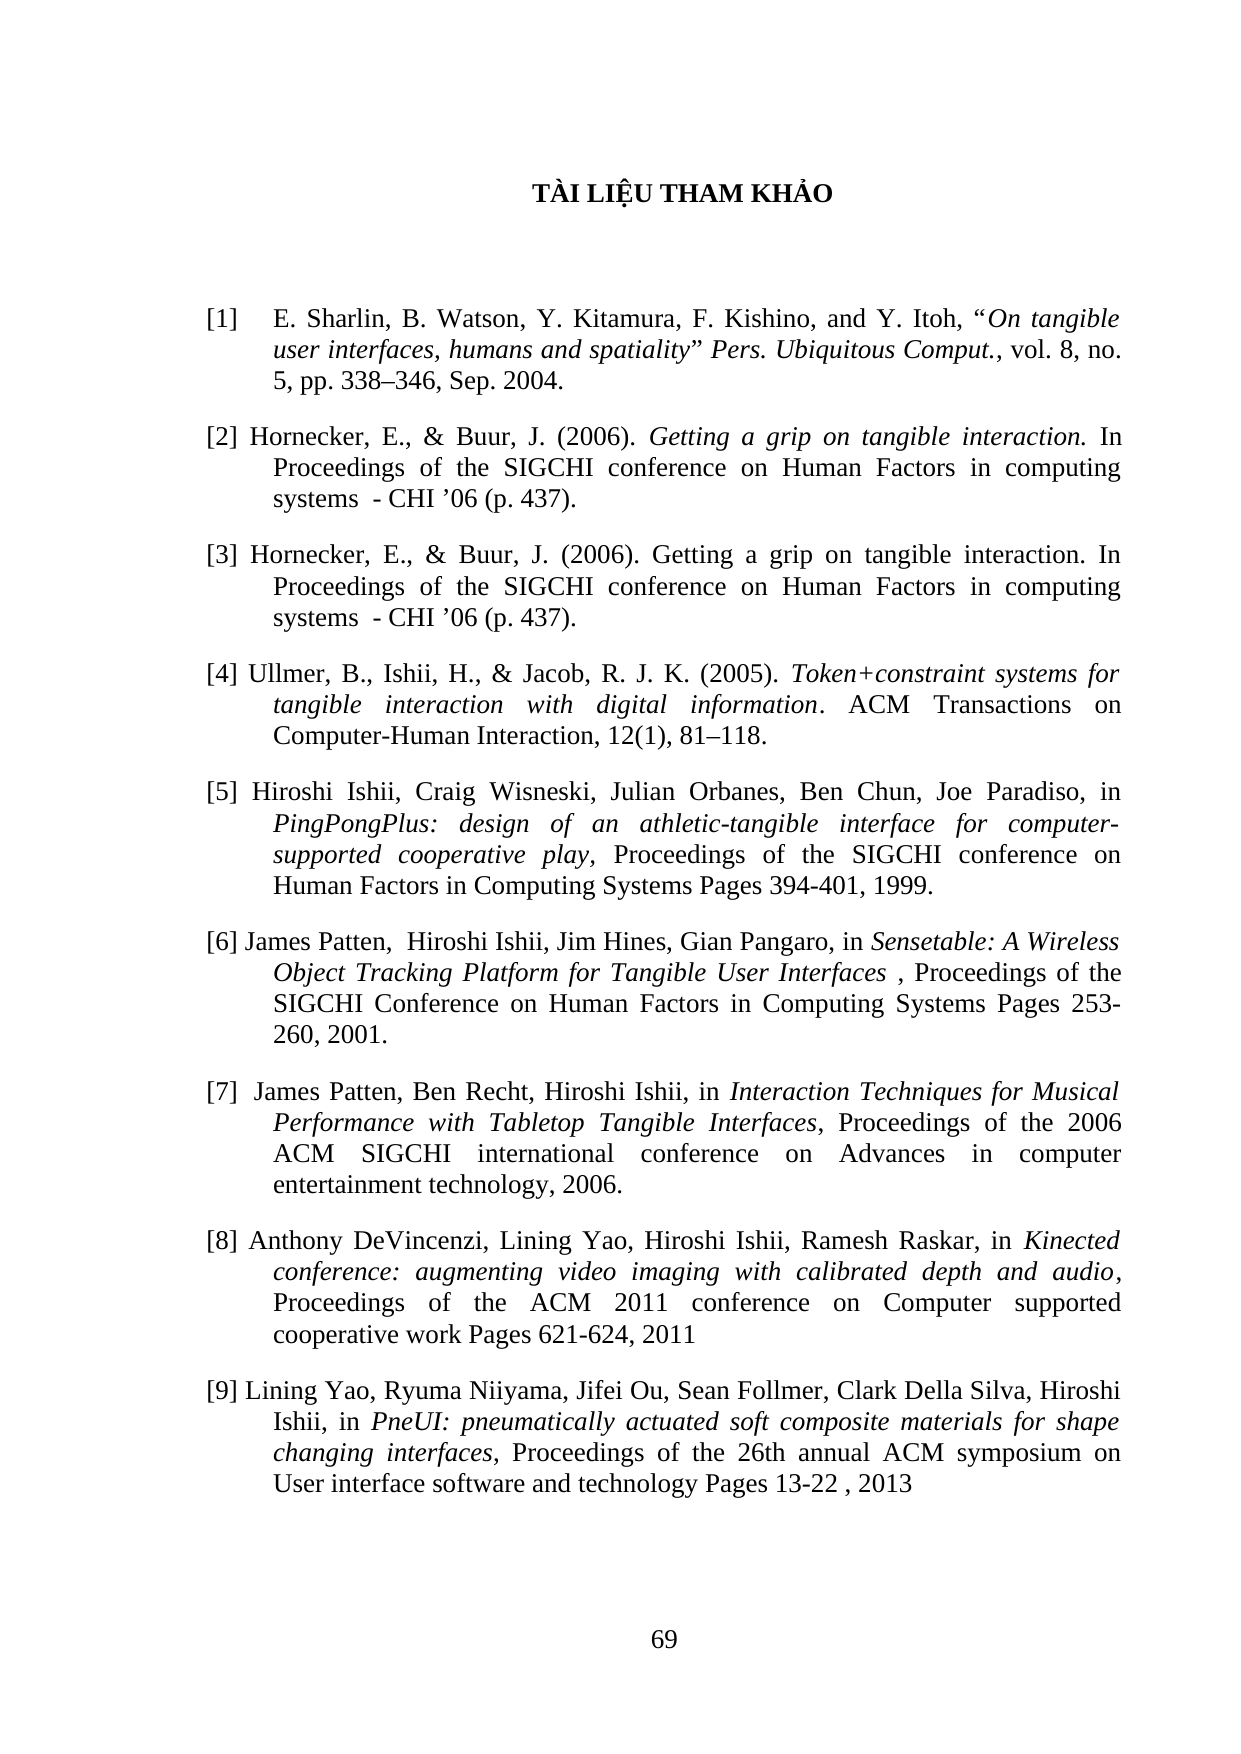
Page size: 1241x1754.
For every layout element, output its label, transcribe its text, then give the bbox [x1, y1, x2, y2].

text [7] James Patten, Ben Recht, Hiroshi Ishii, in Interaction Techniques for Musical Performance with Tabletop Tangible Interfaces, Proceedings of the 2006 ACM SIGCHI international conference on Advances in computer entertainment technology, 2006. [206, 1075, 1122, 1199]
text [2] Hornecker, E., & Buur, J. (2006). Getting a grip on tangible interaction. In Proceedings of the SIGCHI conference on Human Factors in computing systems - CHI ’06 (p. 437). [206, 420, 1122, 514]
text [1] E. Sharlin, B. Watson, Y. Kitamura, F. Kishino, and Y. Itoh, “On tangible user interfaces, humans and spatiality” Pers. Ubiquitous Comput., vol. 8, no. 5, pp. 338–346, Sep. 2004. [206, 302, 1122, 395]
text [9] Lining Yao, Ryuma Niiyama, Jifei Ou, Sean Follmer, Clark Della Silva, Hiroshi Ishii, in PneUI: pneumatically actuated soft composite materials for shape changing interfaces, Proceedings of the 26th annual ACM symposium on User interface software and technology Pages 13-22 , 2013 [206, 1374, 1122, 1498]
text [6] James Patten, Hiroshi Ishii, Jim Hines, Gian Pangaro, in Sensetable: A Wireless Object Tracking Platform for Tangible User Interfaces , Proceedings of the SIGCHI Conference on Human Factors in Computing Systems Pages 253-260, 2001. [206, 925, 1122, 1050]
title TÀI LIỆU THAM KHẢO [206, 177, 1122, 208]
text [8] Anthony DeVincenzi, Lining Yao, Hiroshi Ishii, Ramesh Raskar, in Kinected conference: augmenting video imaging with calibrated depth and audio, Proceedings of the ACM 2011 conference on Computer supported cooperative work Pages 621-624, 2011 [206, 1224, 1122, 1349]
text [5] Hiroshi Ishii, Craig Wisneski, Julian Orbanes, Ben Chun, Joe Paradiso, in PingPongPlus: design of an athletic-tangible interface for computer-supported cooperative play, Proceedings of the SIGCHI conference on Human Factors in Computing Systems Pages 394-401, 1999. [206, 776, 1122, 900]
text [4] Ullmer, B., Ishii, H., & Jacob, R. J. K. (2005). Token+constraint systems for tangible interaction with digital information. ACM Transactions on Computer-Human Interaction, 12(1), 81–118. [206, 657, 1122, 751]
text [3] Hornecker, E., & Buur, J. (2006). Getting a grip on tangible interaction. In Proceedings of the SIGCHI conference on Human Factors in computing systems - CHI ’06 (p. 437). [206, 539, 1122, 632]
